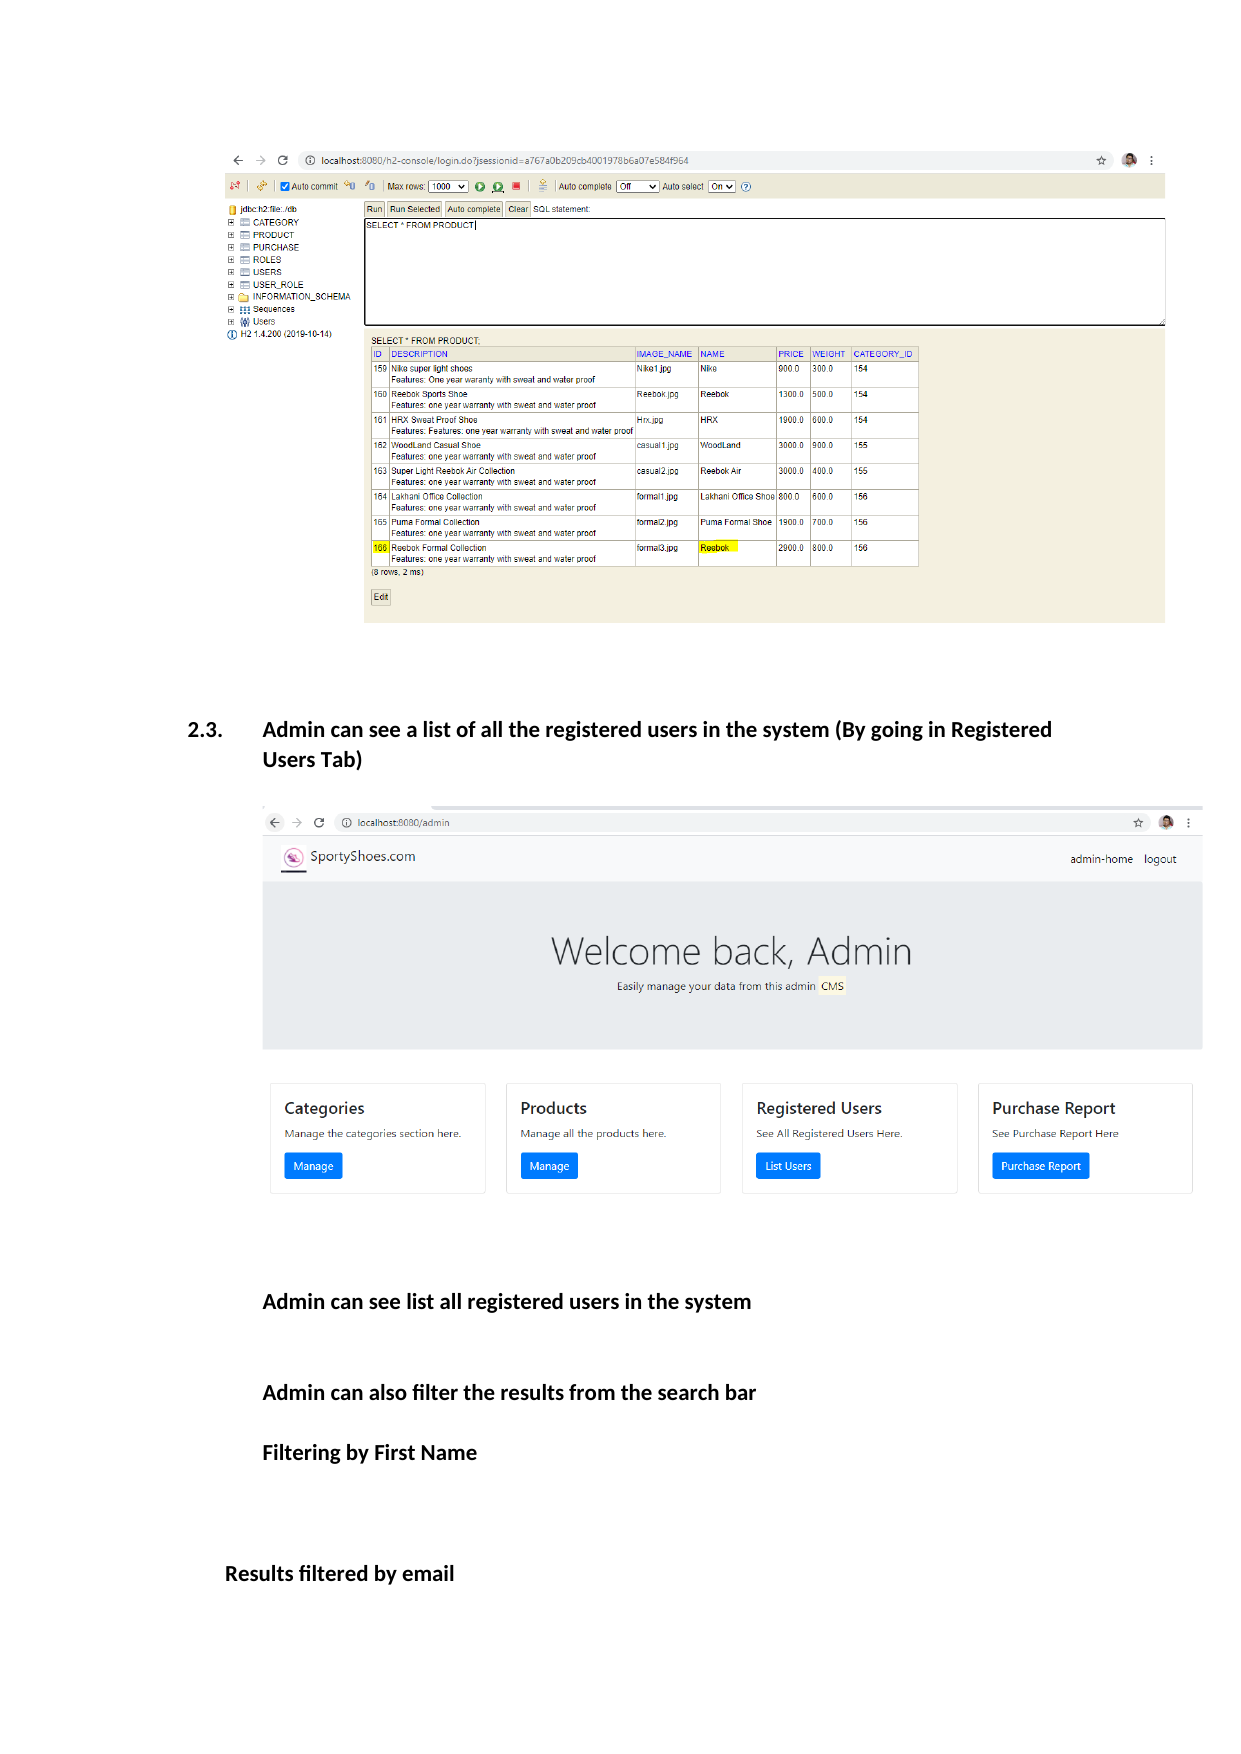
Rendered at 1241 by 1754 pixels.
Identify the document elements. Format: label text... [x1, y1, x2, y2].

list Admin can also filter the results from the search bar [262, 1378, 1090, 1406]
list Results filtered by email [225, 1559, 1090, 1587]
picture [262, 806, 1203, 1285]
list Admin can see a list of all the registered users in the system (By going in Registered Users Tab) [187, 715, 1090, 773]
list Admin can see list all registered users in the system [262, 1287, 1090, 1315]
picture [225, 150, 1166, 623]
list Filtering by First Name [262, 1438, 1090, 1466]
